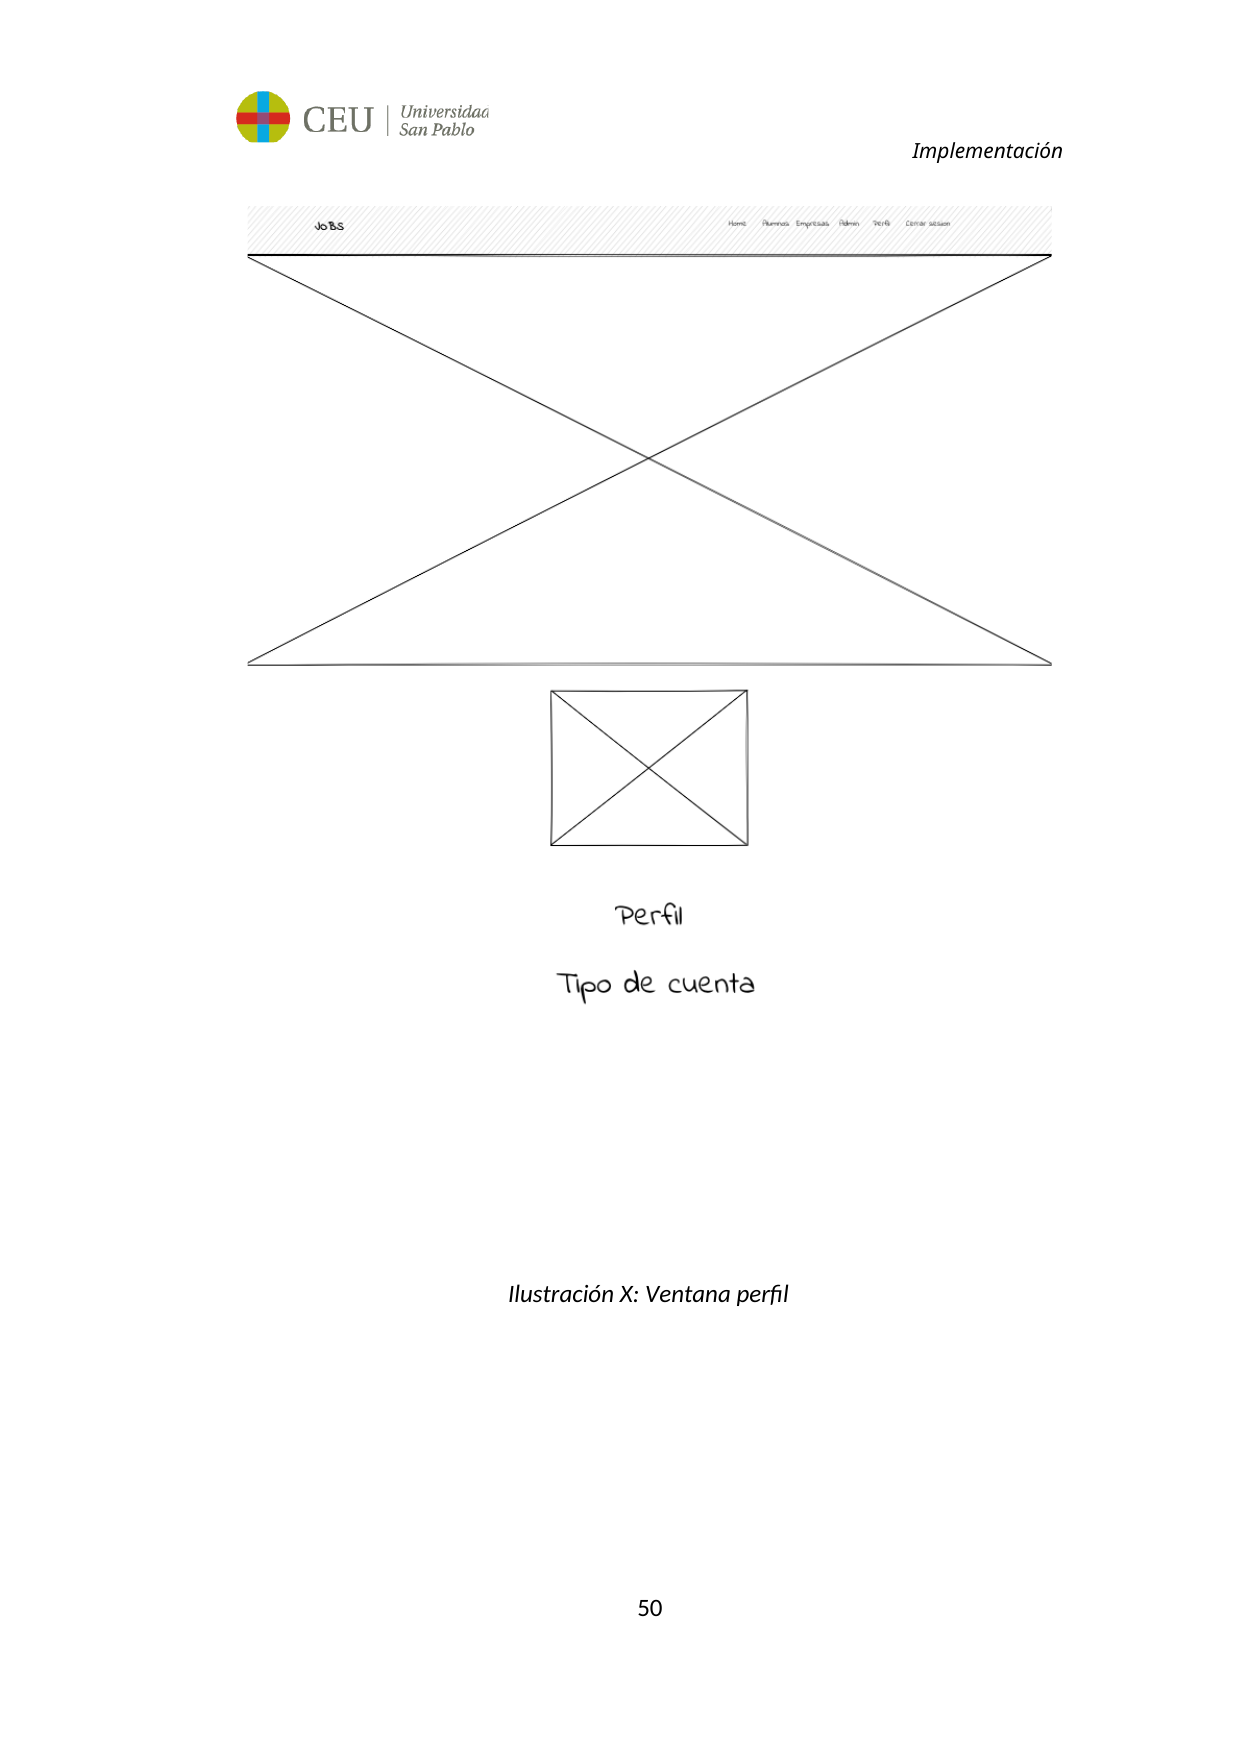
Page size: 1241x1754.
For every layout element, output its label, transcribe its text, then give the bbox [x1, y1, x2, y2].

text Ilustración X: Ventana perfil [236, 1278, 1063, 1309]
picture [247, 206, 1052, 1238]
picture [235, 89, 489, 143]
